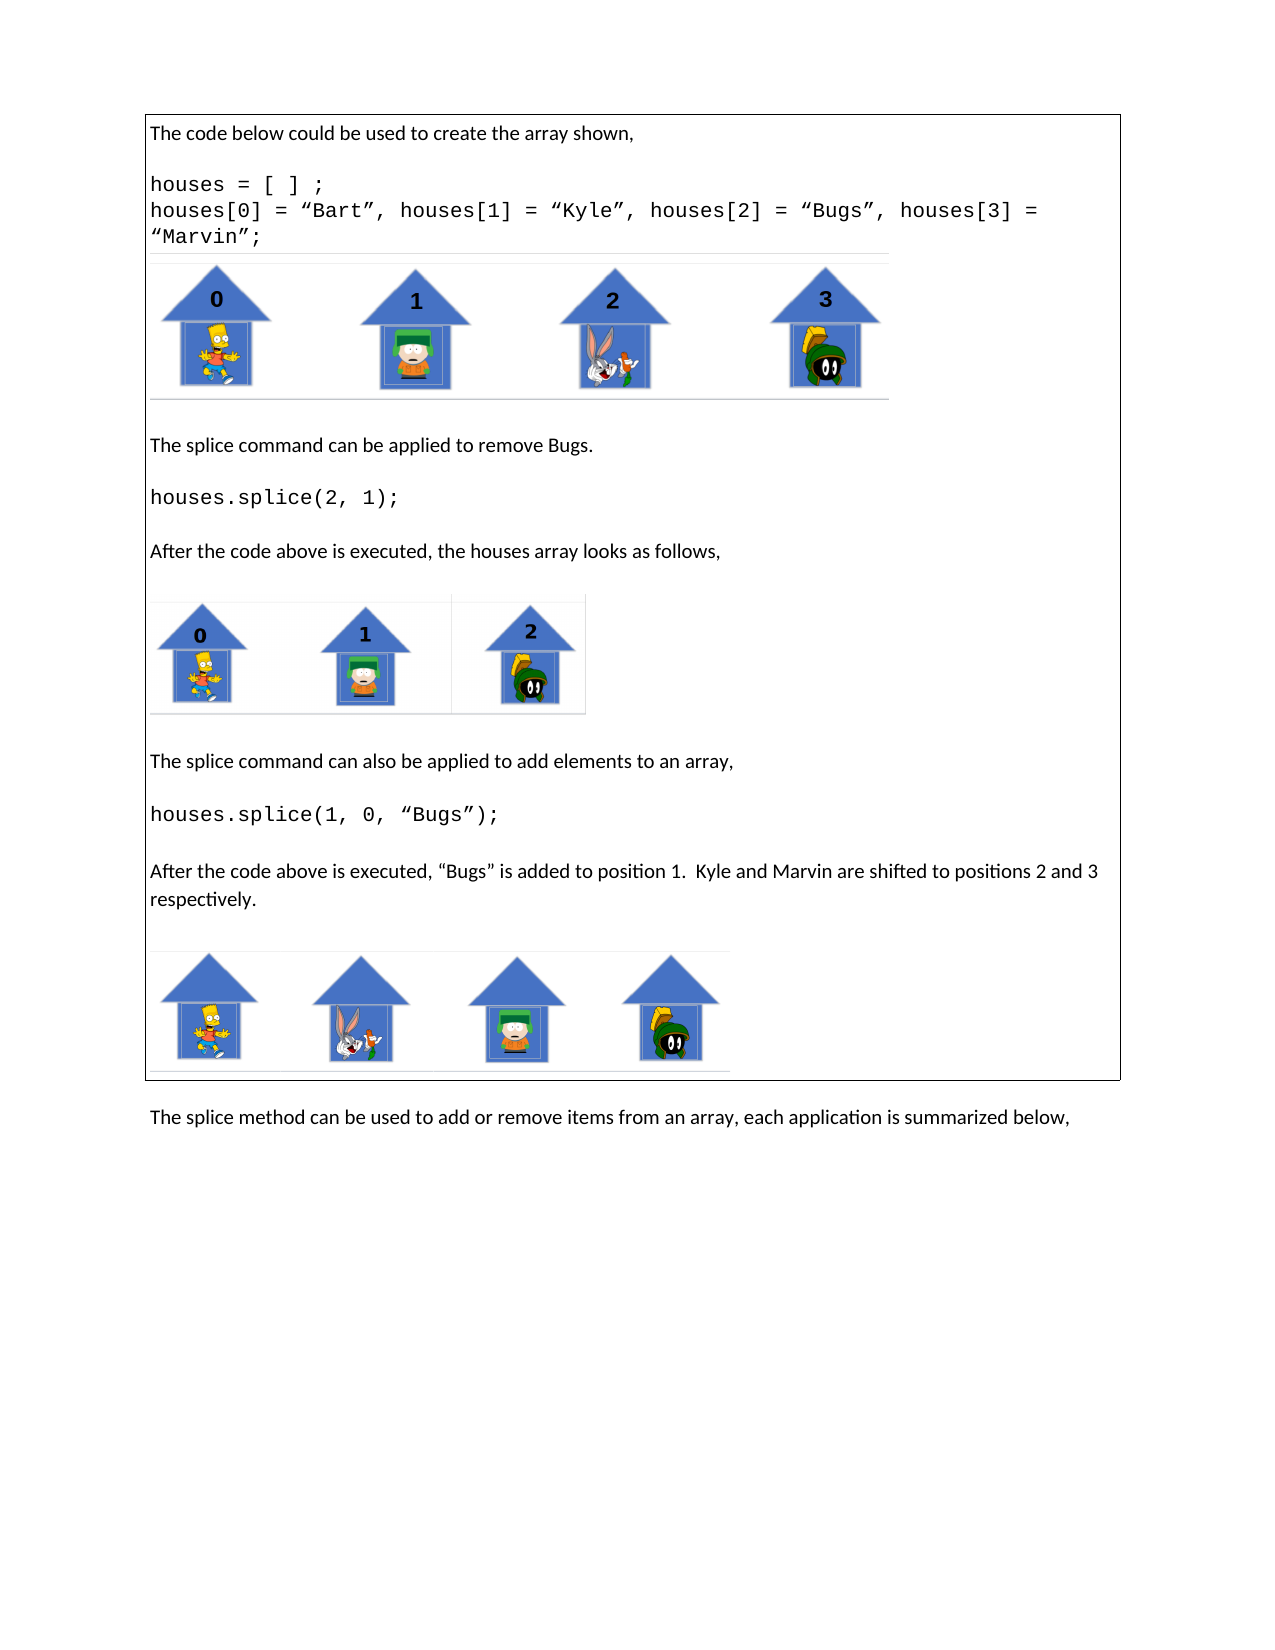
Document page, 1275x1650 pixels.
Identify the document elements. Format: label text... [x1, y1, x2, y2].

picture [150, 252, 889, 404]
picture [150, 941, 731, 1072]
picture [150, 594, 587, 718]
table_header The code below could be used to create the array shown, houses = [ ] ; houses[0] = “Bart”, houses[1] = “Kyle”, houses[2] = “Bugs”, houses[3] = “Marvin”; The splice command can be applied to remove Bugs. houses.splice(2, 1); After the code above is executed, the houses array looks as follows, The splice command can also be applied to add elements to an array, houses.splice(1, 0, “Bugs”); After the code above is executed, “Bugs” is added to position 1. Kyle and Marvin are shifted to positions 2 and 3 respectively. [146, 115, 1120, 1079]
list The splice method can be used to add or remove items from an array, each application is summarized below, [150, 1104, 1125, 1129]
